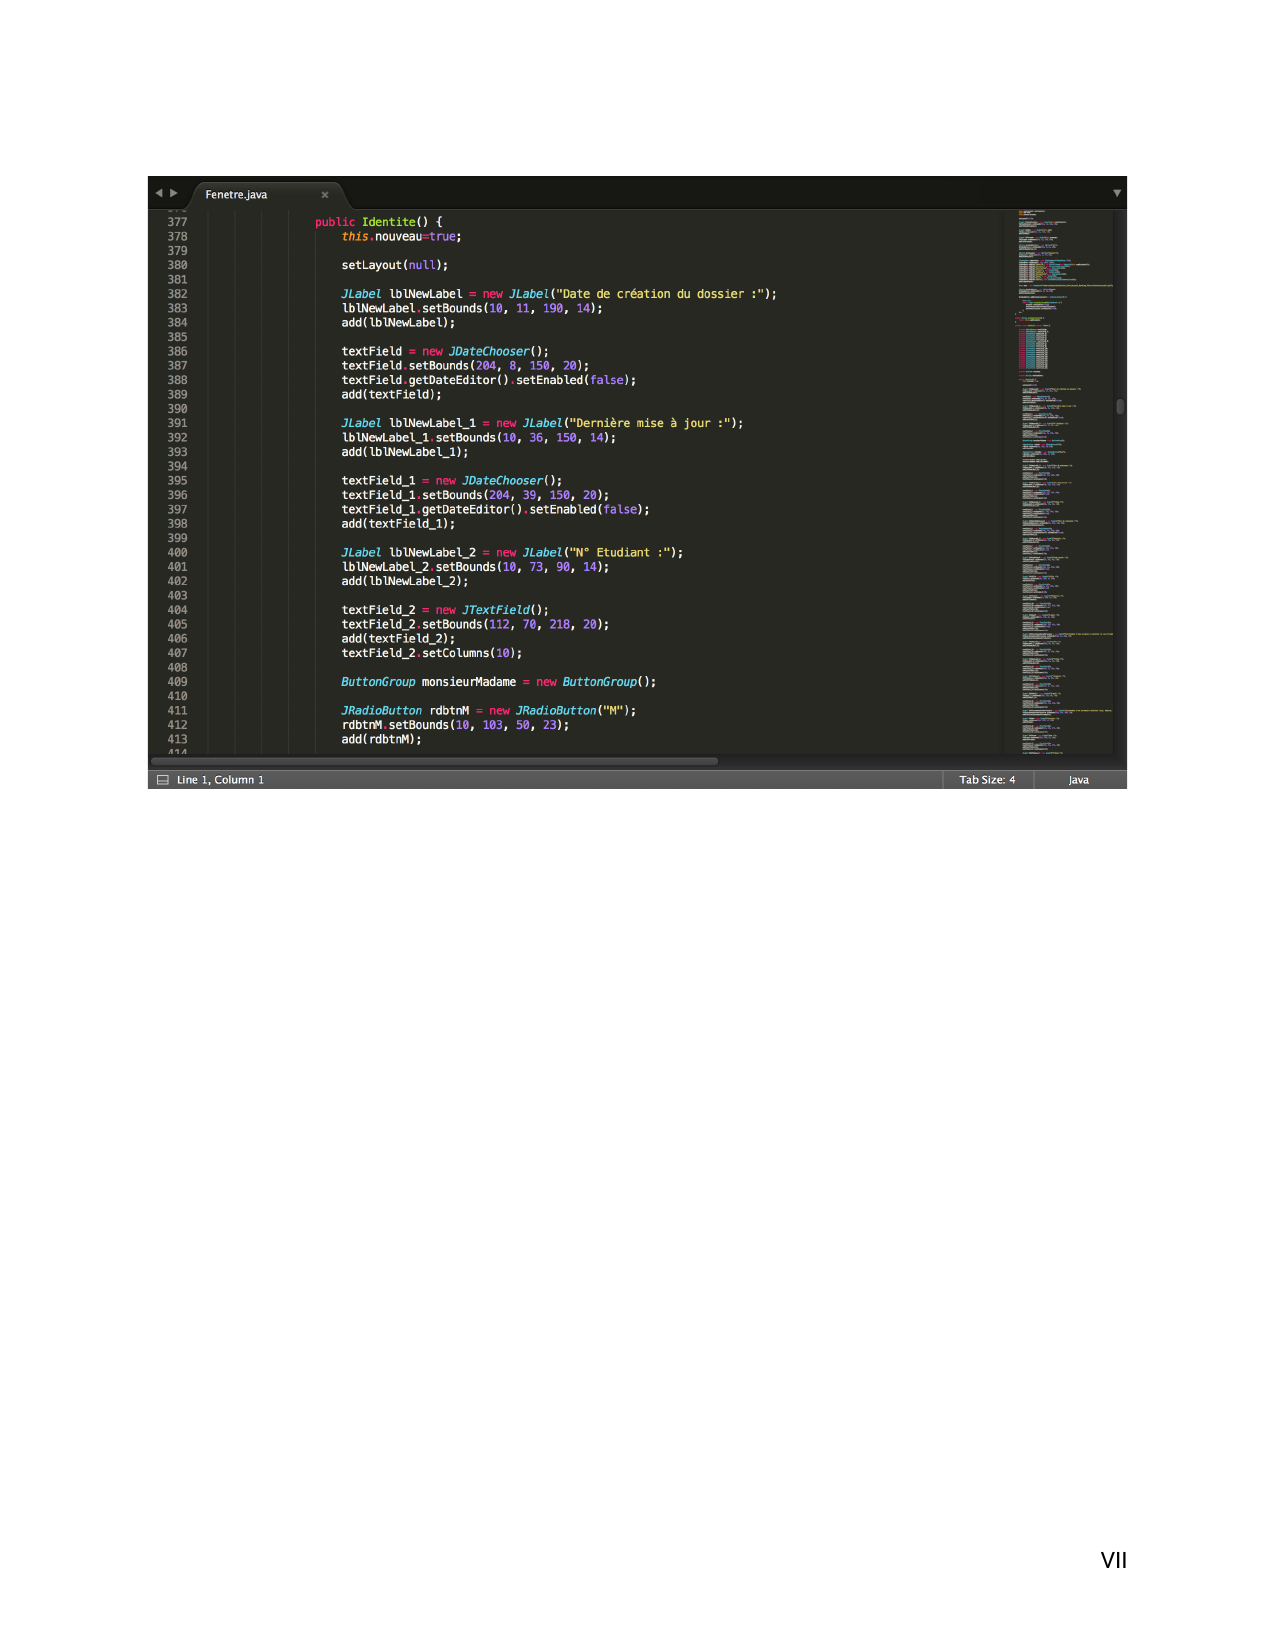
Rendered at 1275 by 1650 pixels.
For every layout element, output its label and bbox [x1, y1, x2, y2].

picture [147, 176, 1128, 789]
